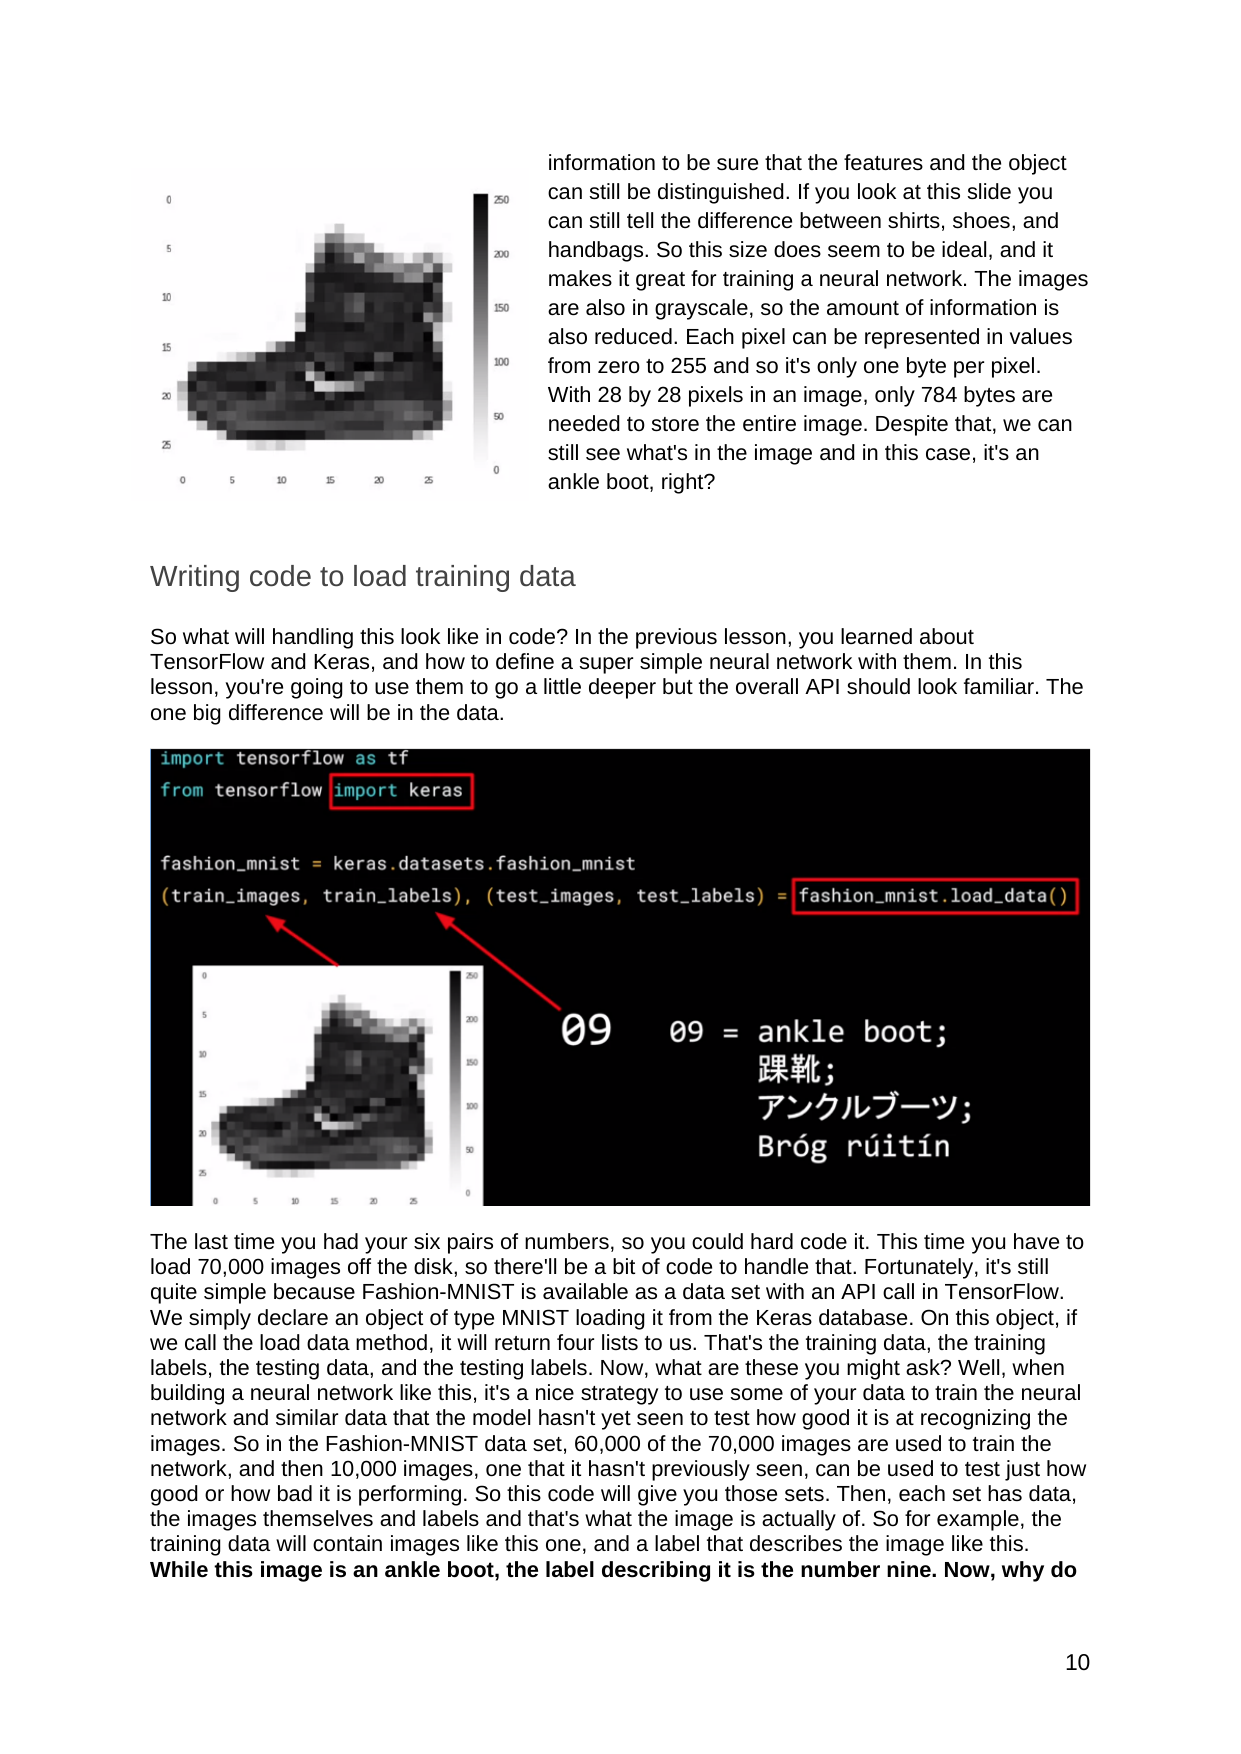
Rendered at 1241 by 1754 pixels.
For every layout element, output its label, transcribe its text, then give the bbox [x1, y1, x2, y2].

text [150, 150, 1090, 494]
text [150, 1229, 1090, 1582]
picture [150, 747, 1091, 1206]
picture [131, 168, 529, 501]
text So what will handling this look like in code? In the previous lesson, you learned about TensorFlow and Keras, and how to define a super simple neural network with them. In this lesson, you're going to use them to go a little deeper but the overall API should look familiar. The one big difference will be in the data. [150, 624, 1090, 724]
subtitle Writing code to load training data [150, 559, 1090, 592]
